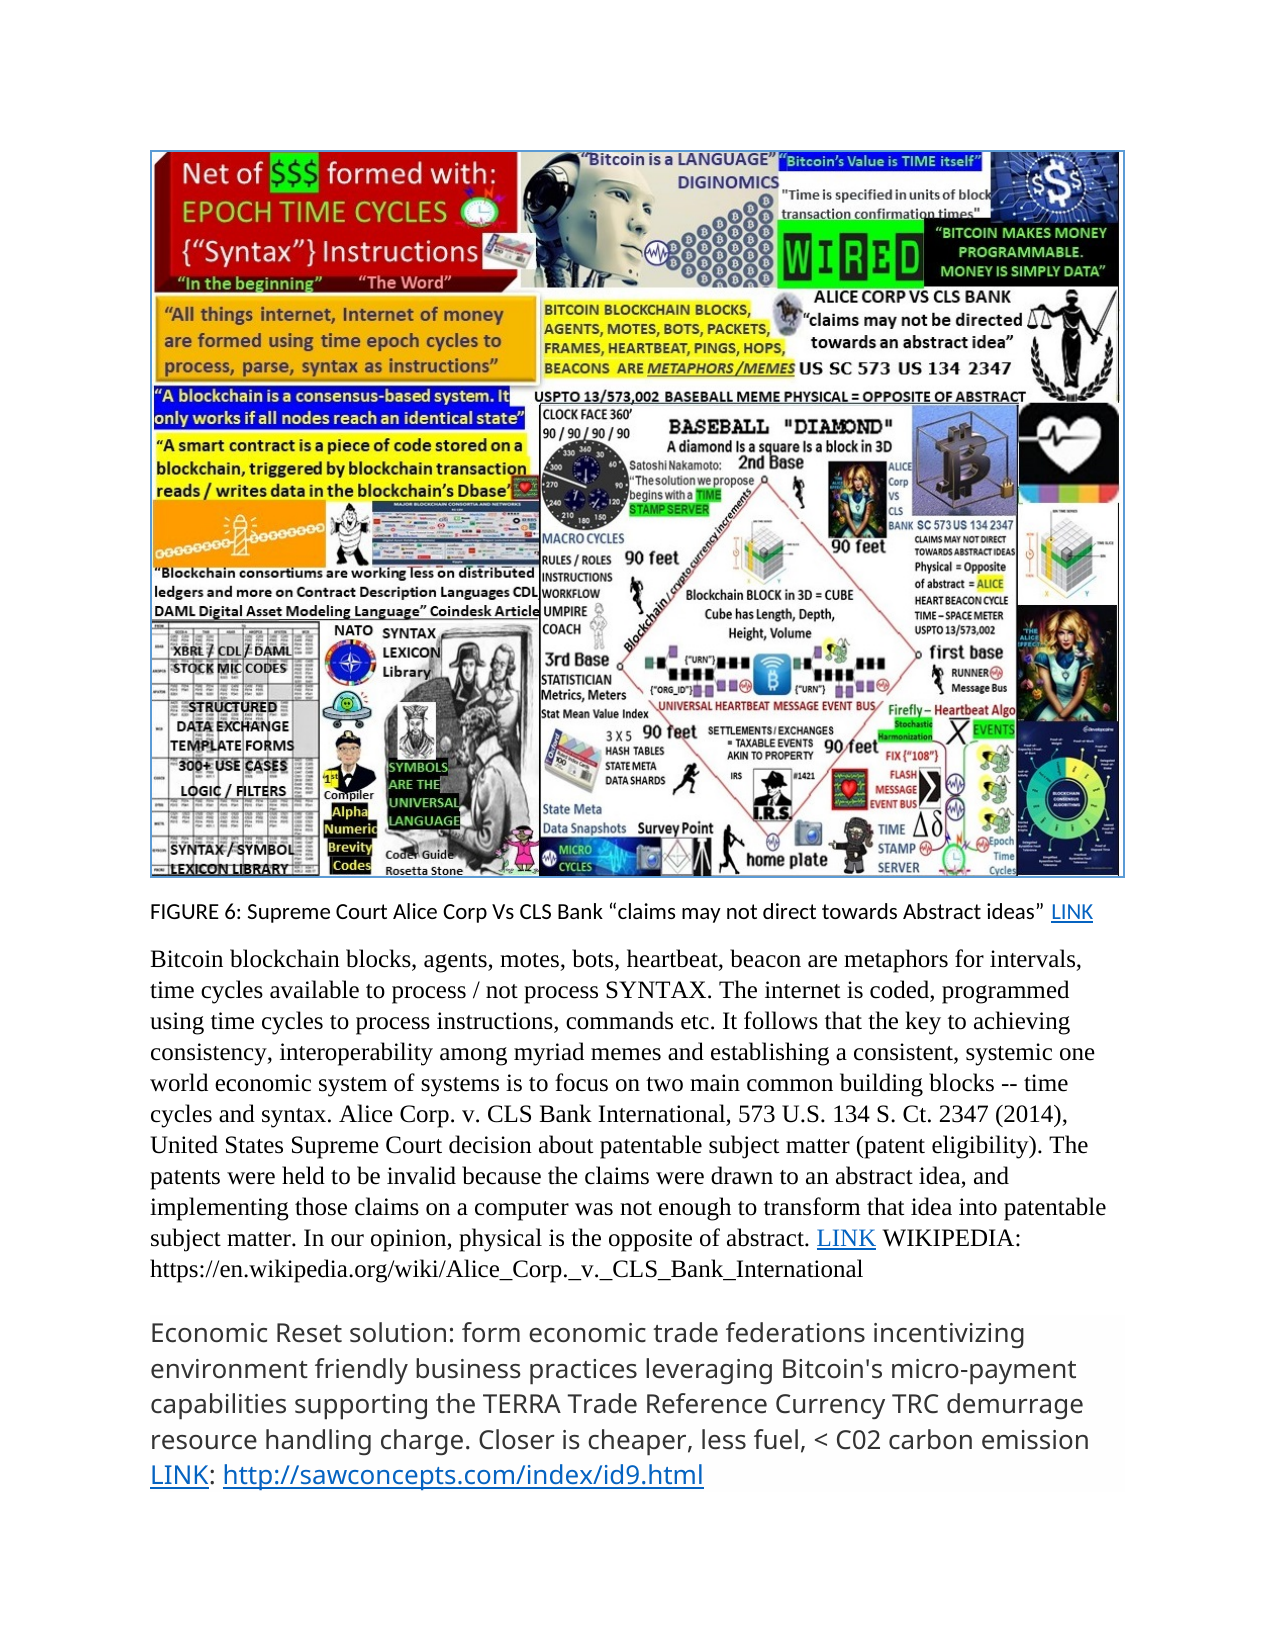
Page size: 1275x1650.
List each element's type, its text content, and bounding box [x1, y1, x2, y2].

text FIGURE 6: Supreme Court Alice Corp Vs CLS Bank “claims may not direct towards Abstract ideas” LINK [150, 897, 1125, 925]
text Bitcoin blockchain blocks, agents, motes, bots, heartbeat, beacon are metaphors for intervals, time cycles available to process / not process SYNTAX. The internet is coded, programmed using time cycles to process instructions, commands etc. It follows that the key to achieving consistency, interoperability among myriad memes and establishing a consistent, systemic one world economic system of systems is to focus on two main common building blocks -- time cycles and syntax. Alice Corp. v. CLS Bank International, 573 U.S. 134 S. Ct. 2347 (2014), United States Supreme Court decision about patentable subject matter (patent eligibility). The patents were held to be invalid because the claims were drawn to an abstract idea, and implementing those claims on a computer was not enough to transform that idea into patentable subject matter. In our opinion, physical is the opposite of abstract. LINK WIKIPEDIA: https://en.wikipedia.org/wiki/Alice_Corp._v._CLS_Bank_International [150, 944, 1125, 1283]
text Economic Reset solution: form economic trade federations incentivizing environment friendly business practices leveraging Bitcoin's micro-payment capabilities supporting the TERRA Trade Reference Currency TRC demurrage resource handling charge. Closer is cheaper, less fuel, < C02 carbon emission LINK: http://sawconcepts.com/index/id9.html [150, 1315, 1125, 1492]
picture [152, 152, 1123, 876]
